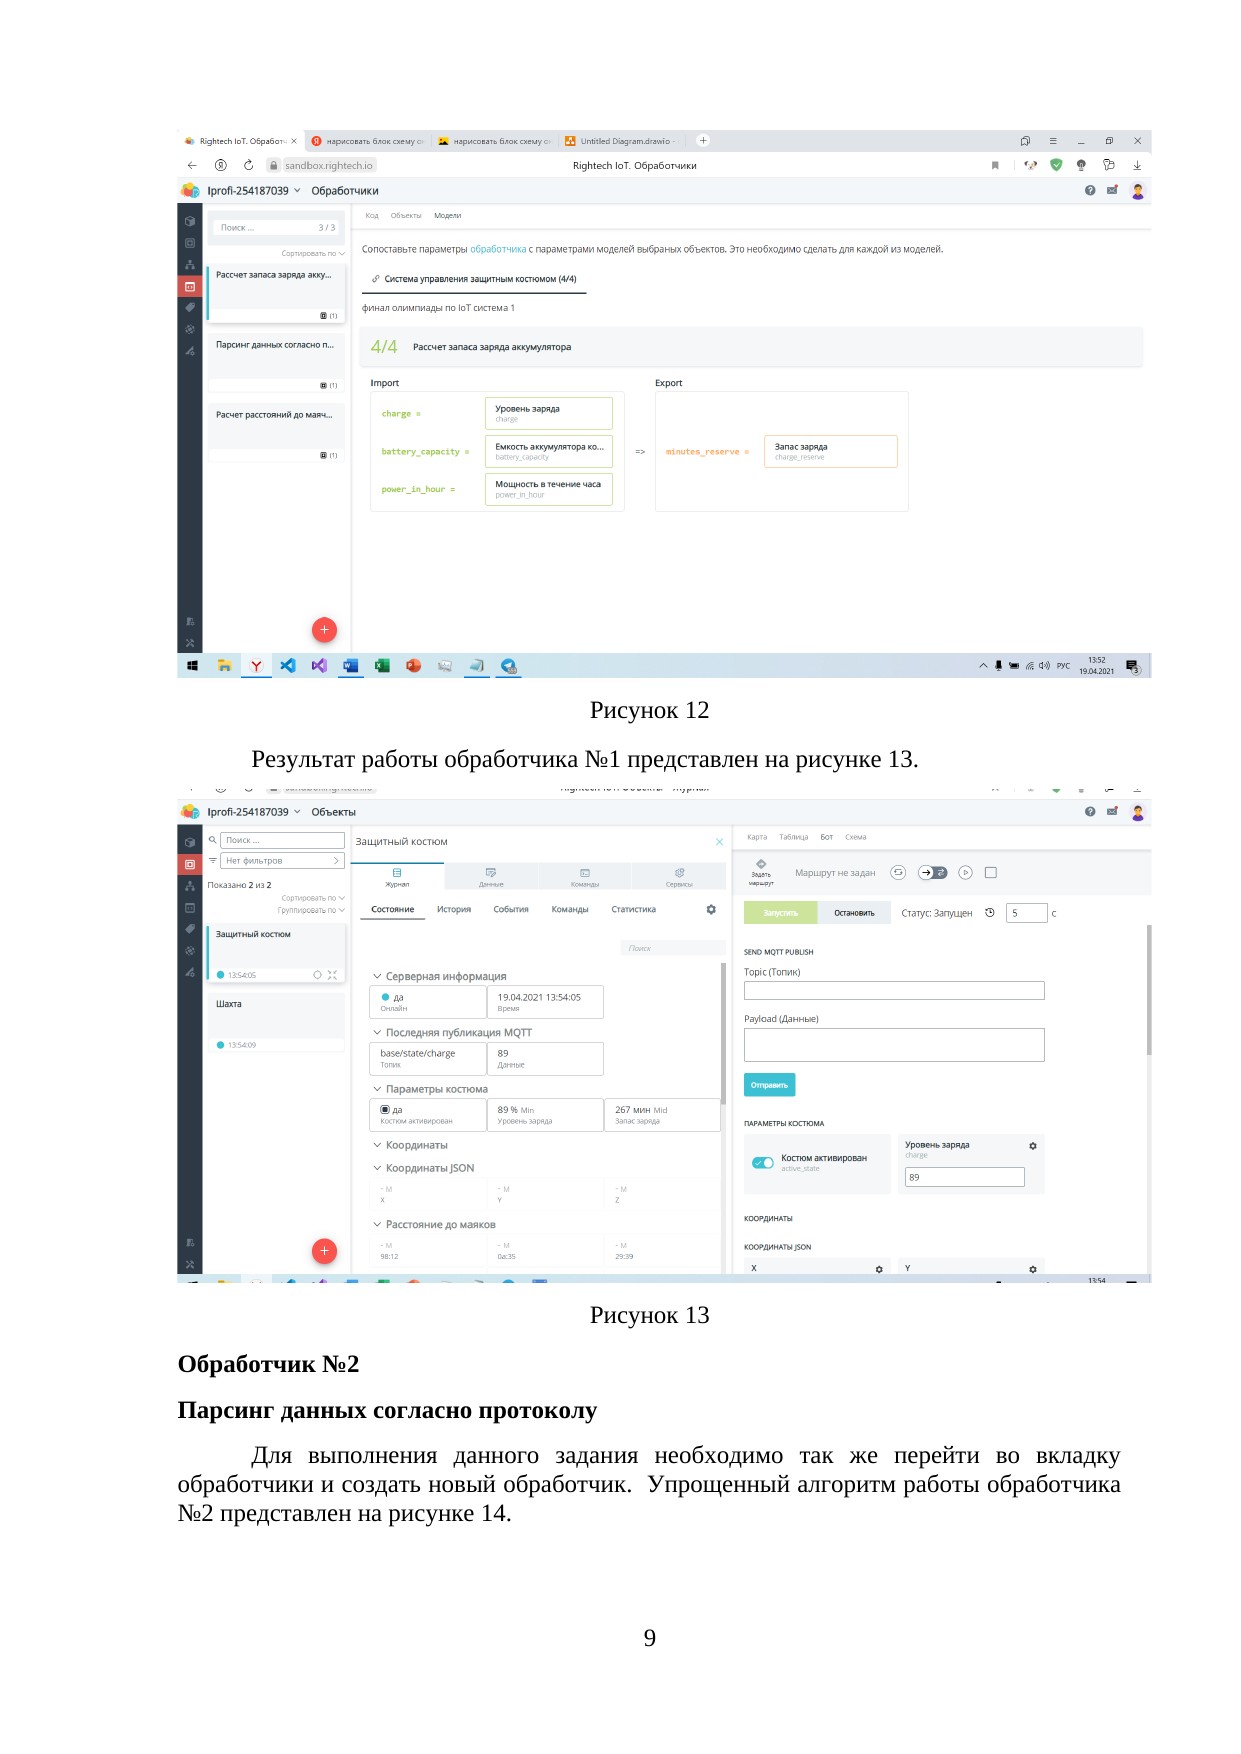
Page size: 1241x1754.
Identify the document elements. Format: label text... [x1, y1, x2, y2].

text Рисунок 12 [177, 695, 1122, 723]
text Обработчик №2 [177, 1349, 1122, 1378]
text Рисунок 13 [177, 1300, 1122, 1328]
picture [177, 130, 1152, 678]
text Результат работы обработчика №1 представлен на рисунке 13. [177, 744, 1122, 773]
text Для выполнения данного задания необходимо так же перейти во вкладку обработчики и создать новый обработчик. Упрощенный алгоритм работы обработчика №2 представлен на рисунке 14. [177, 1440, 1122, 1526]
text Парсинг данных согласно протоколу [177, 1395, 1122, 1423]
picture [177, 789, 1152, 1283]
